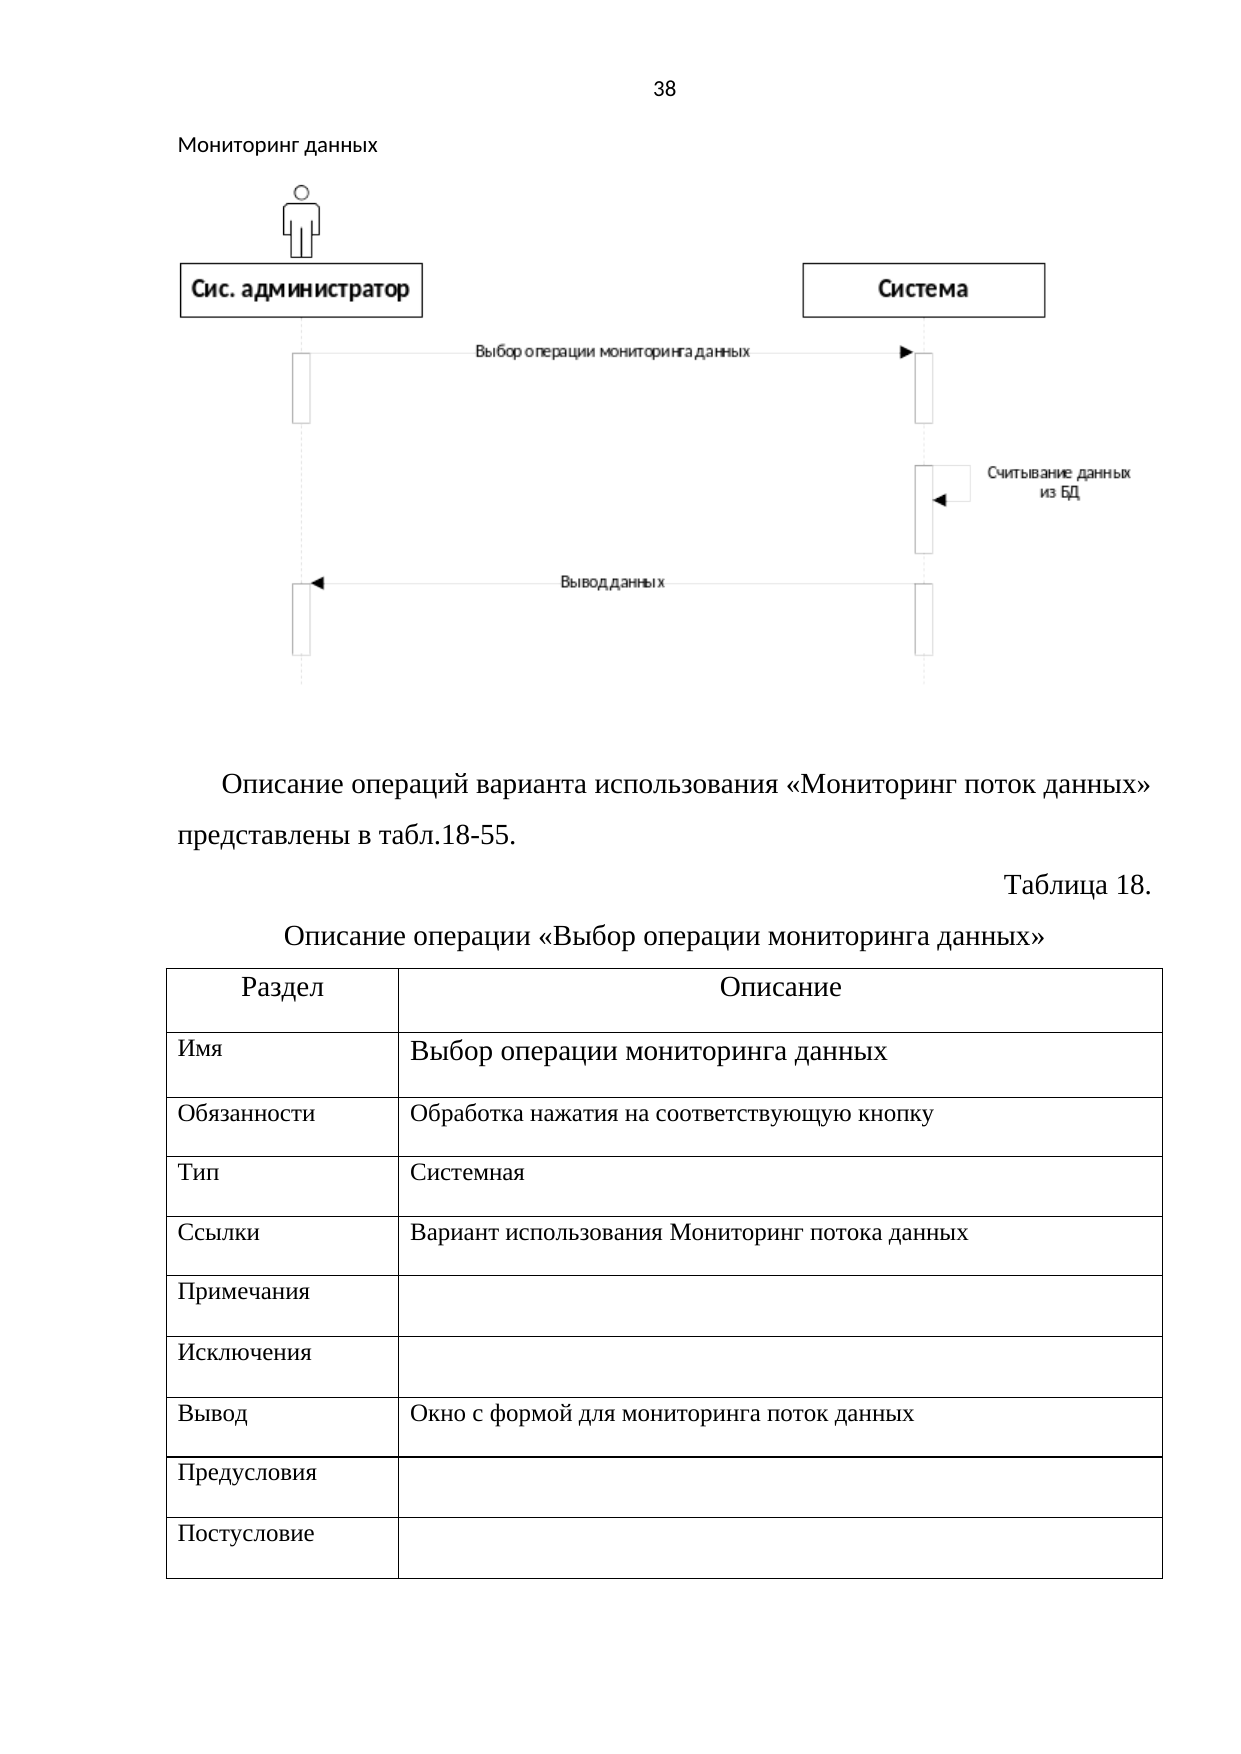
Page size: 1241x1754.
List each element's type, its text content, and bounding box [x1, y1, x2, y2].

table_cell Выбор операции мониторинга данных [399, 1033, 1162, 1097]
table_cell [399, 1337, 1162, 1397]
table_cell Предусловия [167, 1458, 398, 1517]
table_cell Имя [167, 1033, 398, 1097]
table_cell Постусловие [167, 1518, 398, 1578]
table_cell Ссылки [167, 1217, 398, 1275]
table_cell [399, 1217, 1162, 1275]
table_cell Исключения [167, 1337, 398, 1397]
table_cell Тип [167, 1157, 398, 1216]
table_cell Системная [399, 1157, 1162, 1216]
text Описание операций варианта использования «Мониторинг поток данных» представлены в табл.18-55. [177, 767, 1152, 851]
text Мониторинг данных [177, 130, 1152, 158]
table_cell Обязанности [167, 1098, 398, 1156]
table_cell Вывод [167, 1398, 398, 1456]
table_header Описание [399, 969, 1162, 1032]
table_cell Обработка нажатия на соответствующую кнопку [399, 1098, 1162, 1156]
table_cell [399, 1518, 1162, 1578]
table_cell [399, 1458, 1162, 1517]
table_cell Окно с формой для мониторинга поток данных [399, 1398, 1162, 1456]
table_cell [399, 1276, 1162, 1336]
table_cell Примечания [167, 1276, 398, 1336]
table_header Раздел [167, 969, 398, 1032]
text Описание операции «Выбор операции мониторинга данных» [177, 918, 1152, 951]
text Таблица 18. [177, 867, 1152, 901]
